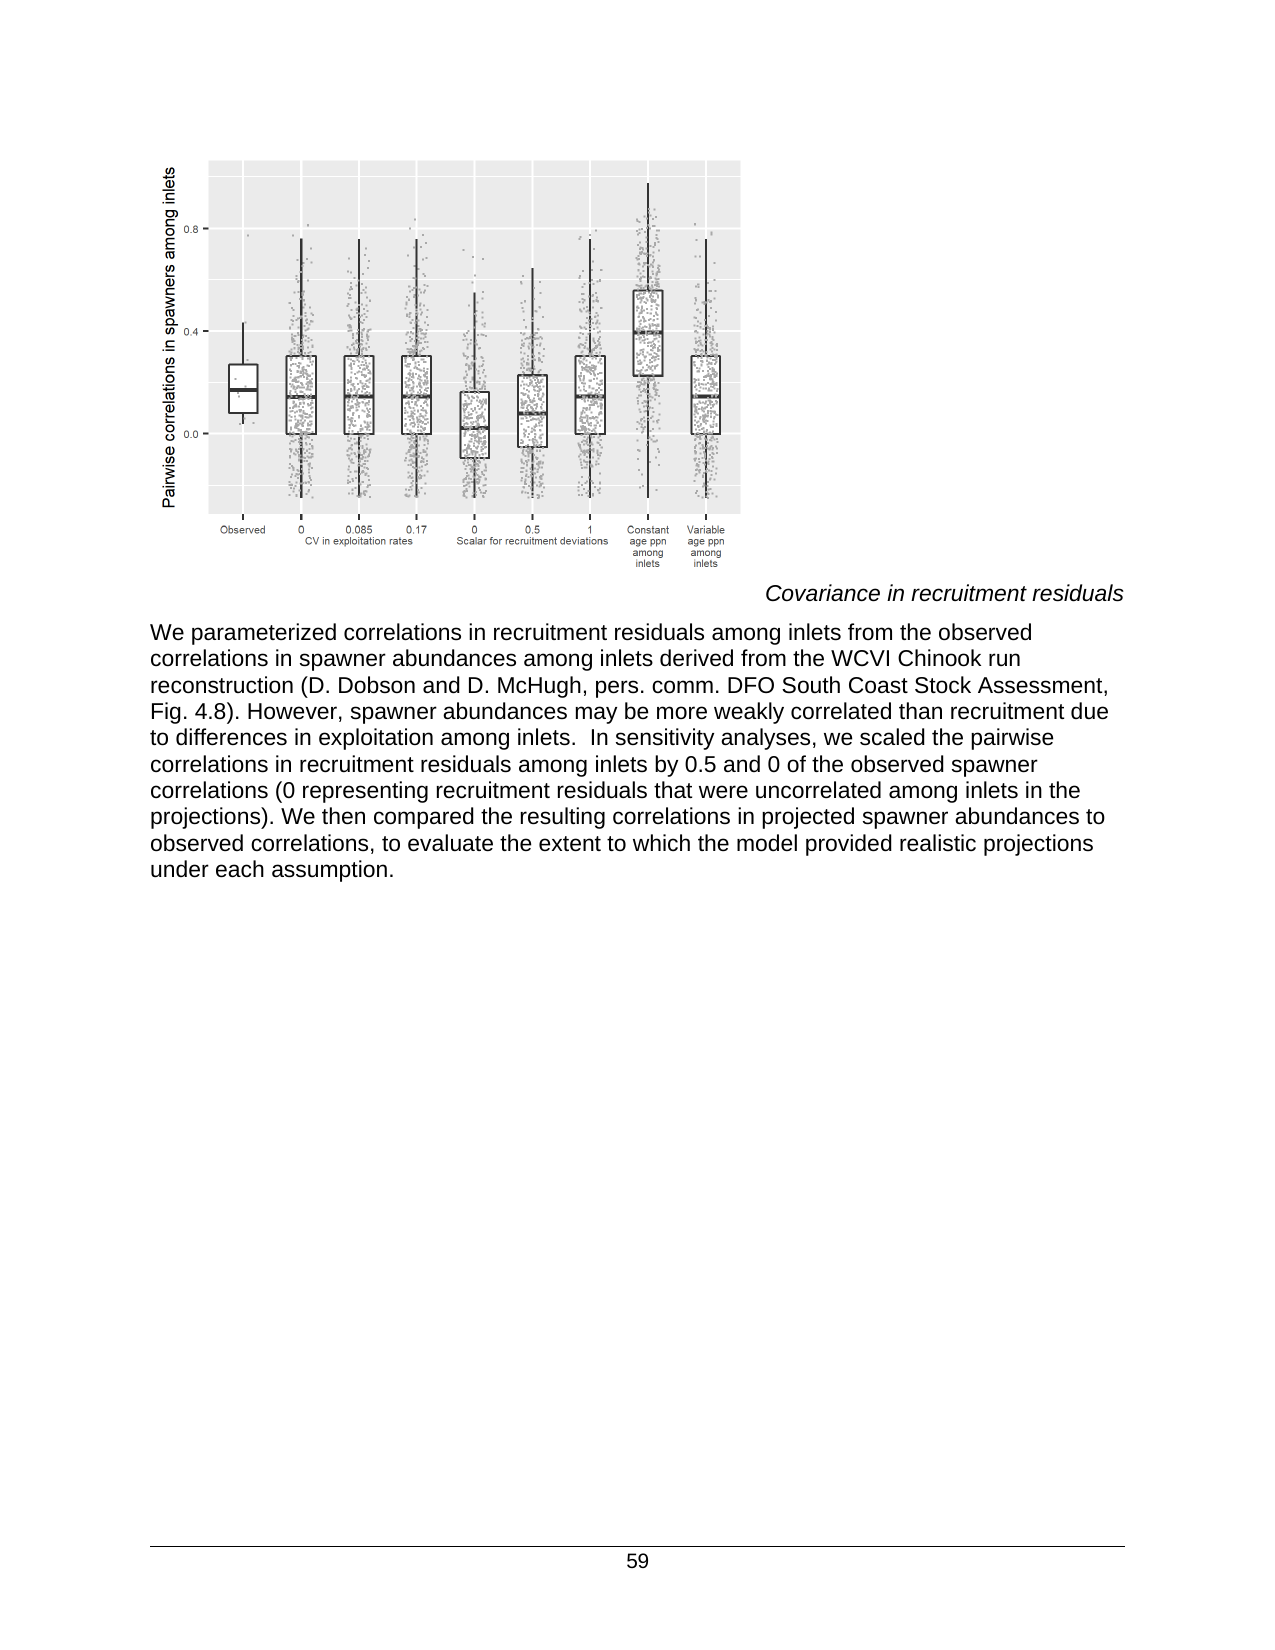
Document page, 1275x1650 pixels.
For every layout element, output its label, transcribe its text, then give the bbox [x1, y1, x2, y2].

text We parameterized correlations in recruitment residuals among inlets from the observed correlations in spawner abundances among inlets derived from the WCVI Chinook run reconstruction (D. Dobson and D. McHugh, pers. comm. DFO South Coast Stock Assessment, Fig. 4.8). However, spawner abundances may be more weakly correlated than recruitment due to differences in exploitation among inlets. In sensitivity analyses, we scaled the pairwise correlations in recruitment residuals among inlets by 0.5 and 0 of the observed spawner correlations (0 representing recruitment residuals that were uncorrelated among inlets in the projections). We then compared the resulting correlations in projected spawner abundances to observed correlations, to evaluate the extent to which the model provided realistic projections under each assumption. [150, 619, 1125, 882]
picture [150, 150, 752, 602]
